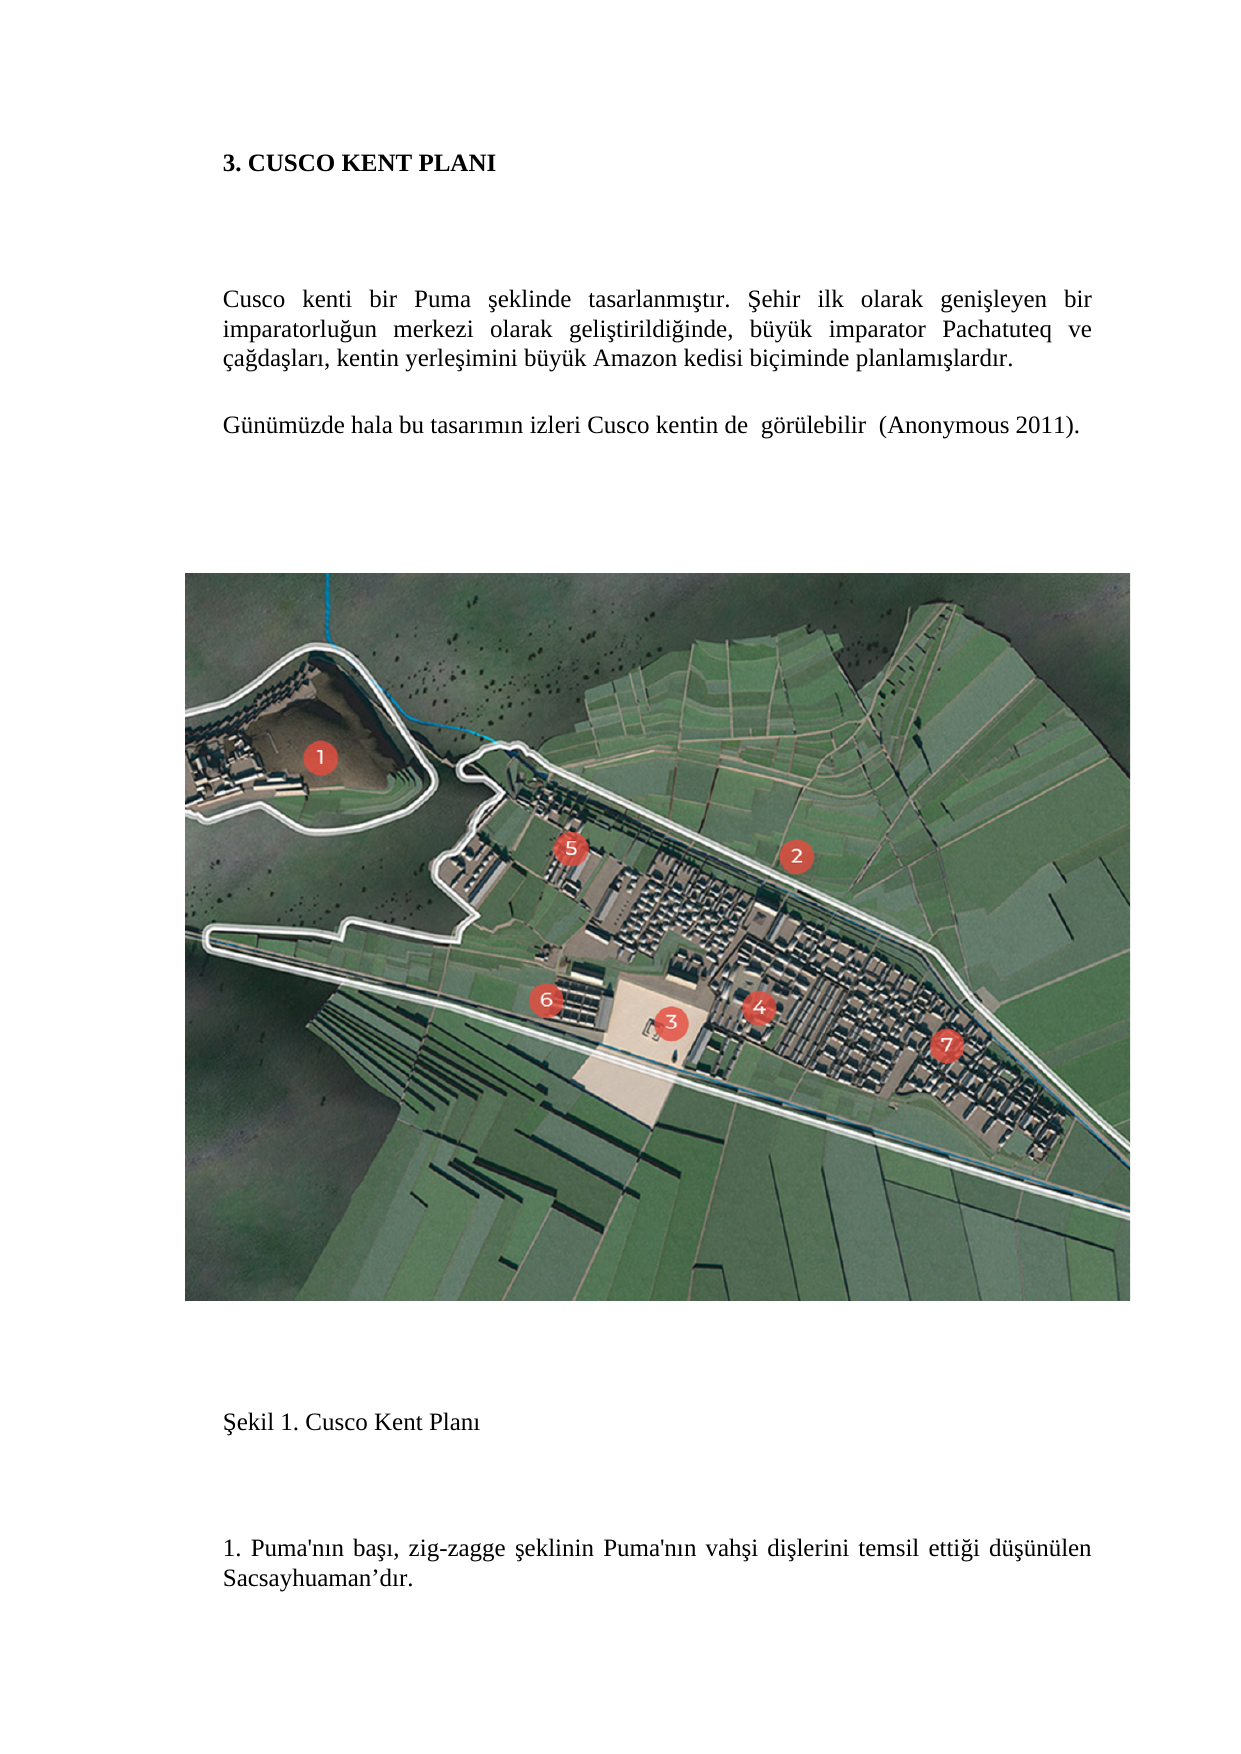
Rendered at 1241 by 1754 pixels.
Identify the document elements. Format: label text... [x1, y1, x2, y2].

picture [185, 573, 1130, 1301]
list Şekil 1. Cusco Kent Planı [185, 1406, 1093, 1437]
list Cusco kenti bir Puma şeklinde tasarlanmıştır. Şehir ilk olarak genişleyen bir imparatorluğun merkezi olarak geliştirildiğinde, büyük imparator Pachatuteq ve çağdaşları, kentin yerleşimini büyük Amazon kedisi biçiminde planlamışlardır. [185, 284, 1093, 372]
list 1. Puma'nın başı, zig-zagge şeklinin Puma'nın vahşi dişlerini temsil ettiği düşünülen Sacsayhuaman’dır. [185, 1532, 1093, 1591]
list 3. CUSCO KENT PLANI [185, 148, 1093, 178]
list Günümüzde hala bu tasarımın izleri Cusco kentin de görülebilir (Anonymous 2011). [185, 409, 1093, 440]
